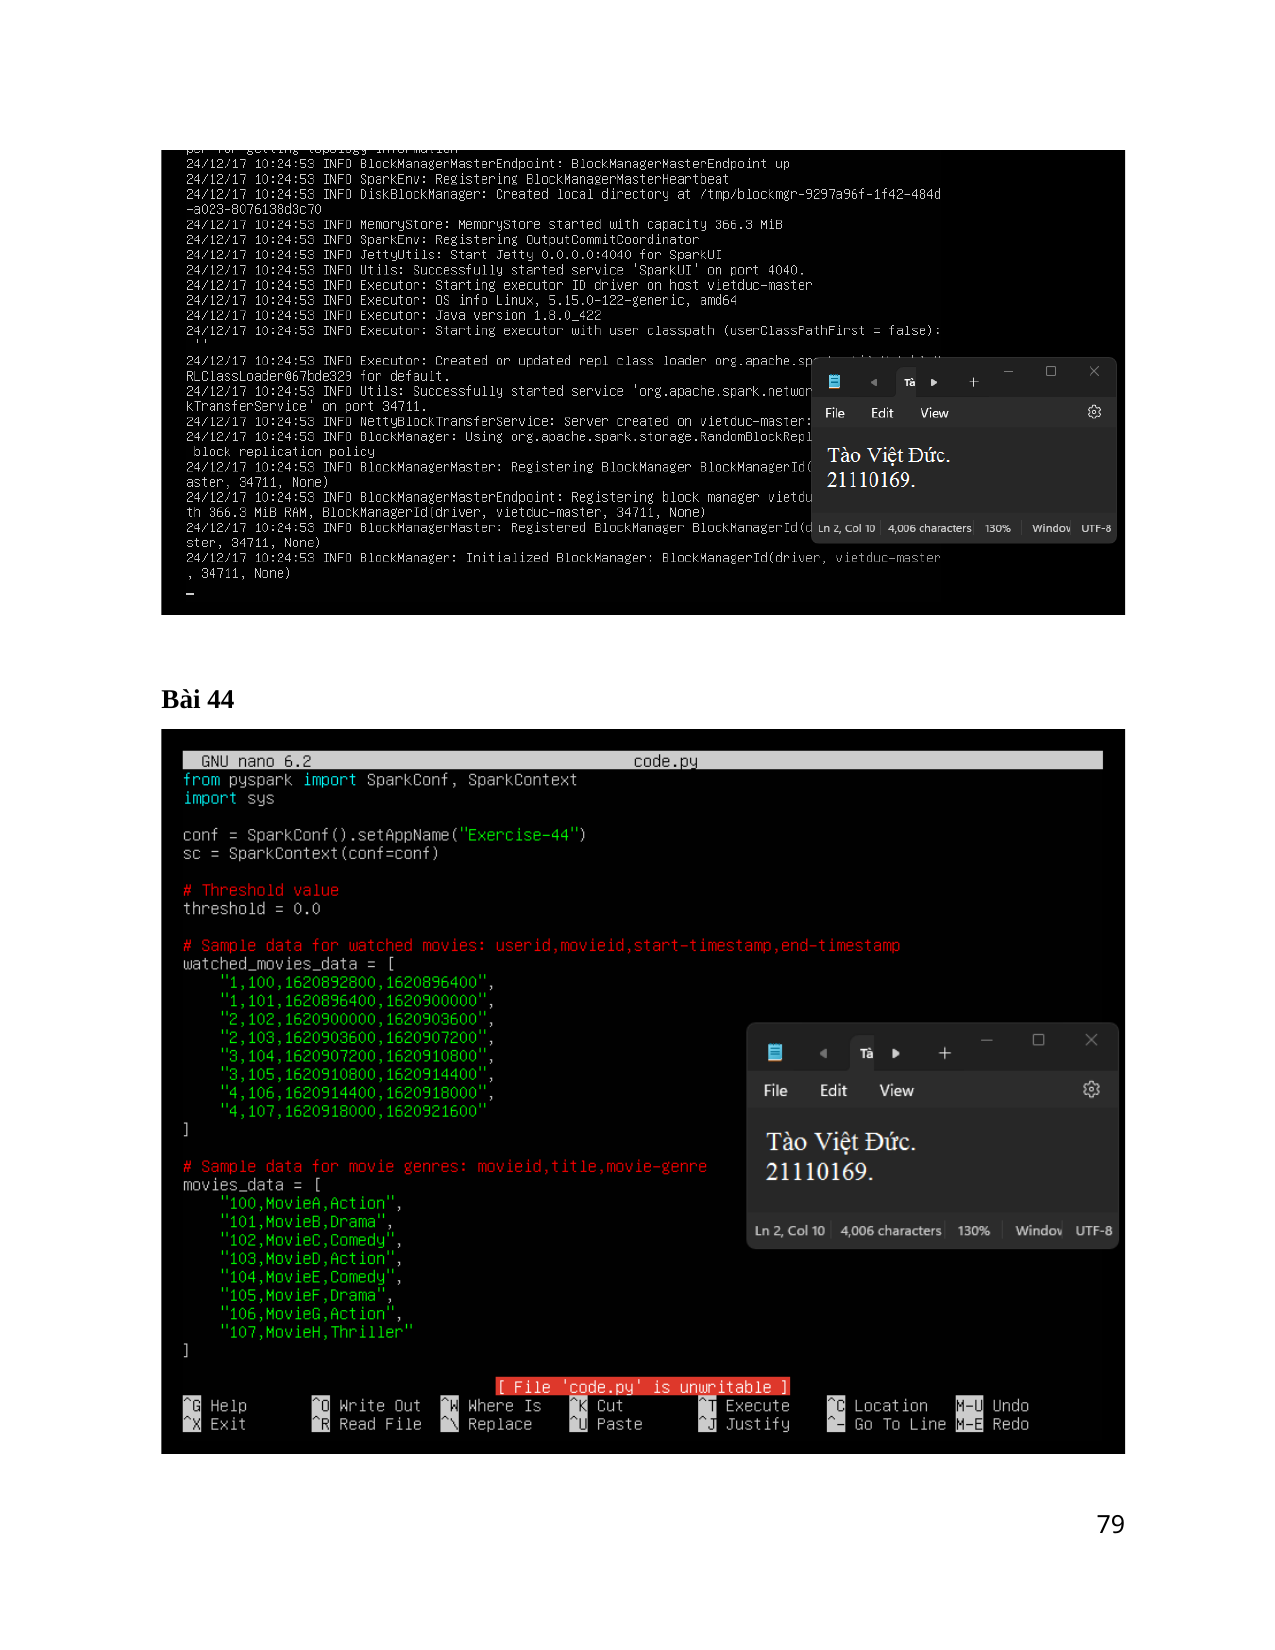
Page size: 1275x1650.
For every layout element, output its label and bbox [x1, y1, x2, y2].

picture [161, 729, 1125, 1454]
table_cell [150, 683, 1125, 1475]
table_cell [150, 150, 1125, 683]
picture [161, 150, 1125, 615]
